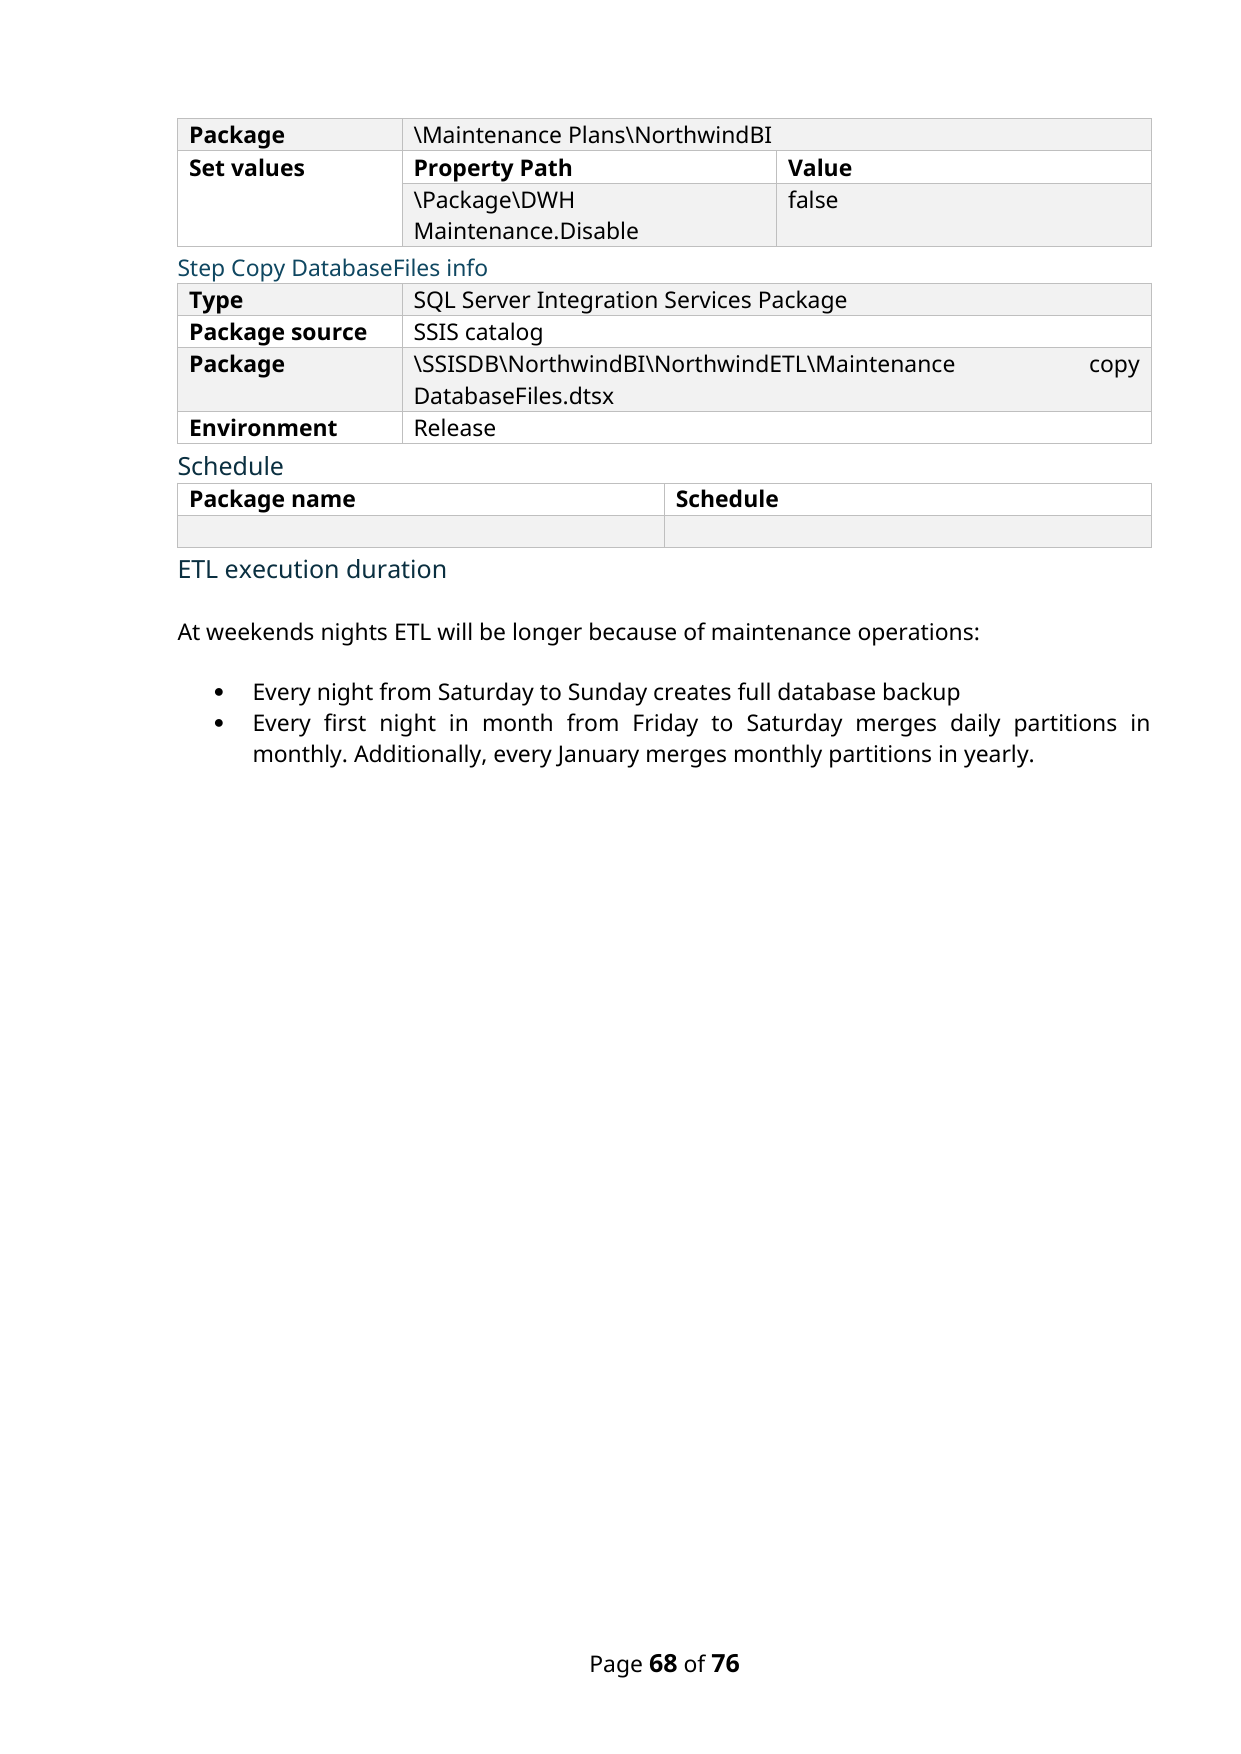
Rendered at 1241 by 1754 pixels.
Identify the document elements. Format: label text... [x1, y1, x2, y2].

table_cell \Package\DWH Maintenance.Disable [403, 184, 776, 246]
list Every night from Saturday to Sunday creates full database backup [215, 676, 1152, 707]
table_header Type [178, 284, 402, 315]
table_header SQL Server Integration Services Package [403, 284, 1151, 315]
table_cell \SSISDB\NorthwindBI\NorthwindETL\Maintenance copy DatabaseFiles.dtsx [403, 348, 1151, 411]
subtitle Schedule [177, 448, 1152, 482]
table_cell [178, 516, 664, 547]
subtitle ETL execution duration [177, 552, 1152, 586]
table_cell false [777, 184, 1151, 246]
table_cell Environment [178, 412, 402, 443]
text At weekends nights ETL will be longer because of maintenance operations: [177, 615, 1152, 647]
table_cell Value [777, 151, 1151, 183]
table_header Package name [178, 484, 664, 515]
table_cell \Maintenance Plans\NorthwindBI [403, 119, 1151, 150]
table_cell Release [403, 412, 1151, 443]
table_header Schedule [665, 484, 1151, 515]
table_cell Package [178, 348, 402, 411]
table_cell Set values [178, 151, 402, 246]
table_cell [665, 516, 1151, 547]
table_cell Package [178, 119, 402, 150]
table_cell SSIS catalog [403, 316, 1151, 347]
table_cell Property Path [403, 151, 776, 183]
list Every first night in month from Friday to Saturday merges daily partitions in monthly. Additionally, every January merges monthly partitions in yearly. [215, 707, 1152, 769]
subtitle Step Copy DatabaseFiles info [177, 251, 1152, 283]
table_cell Package source [178, 316, 402, 347]
